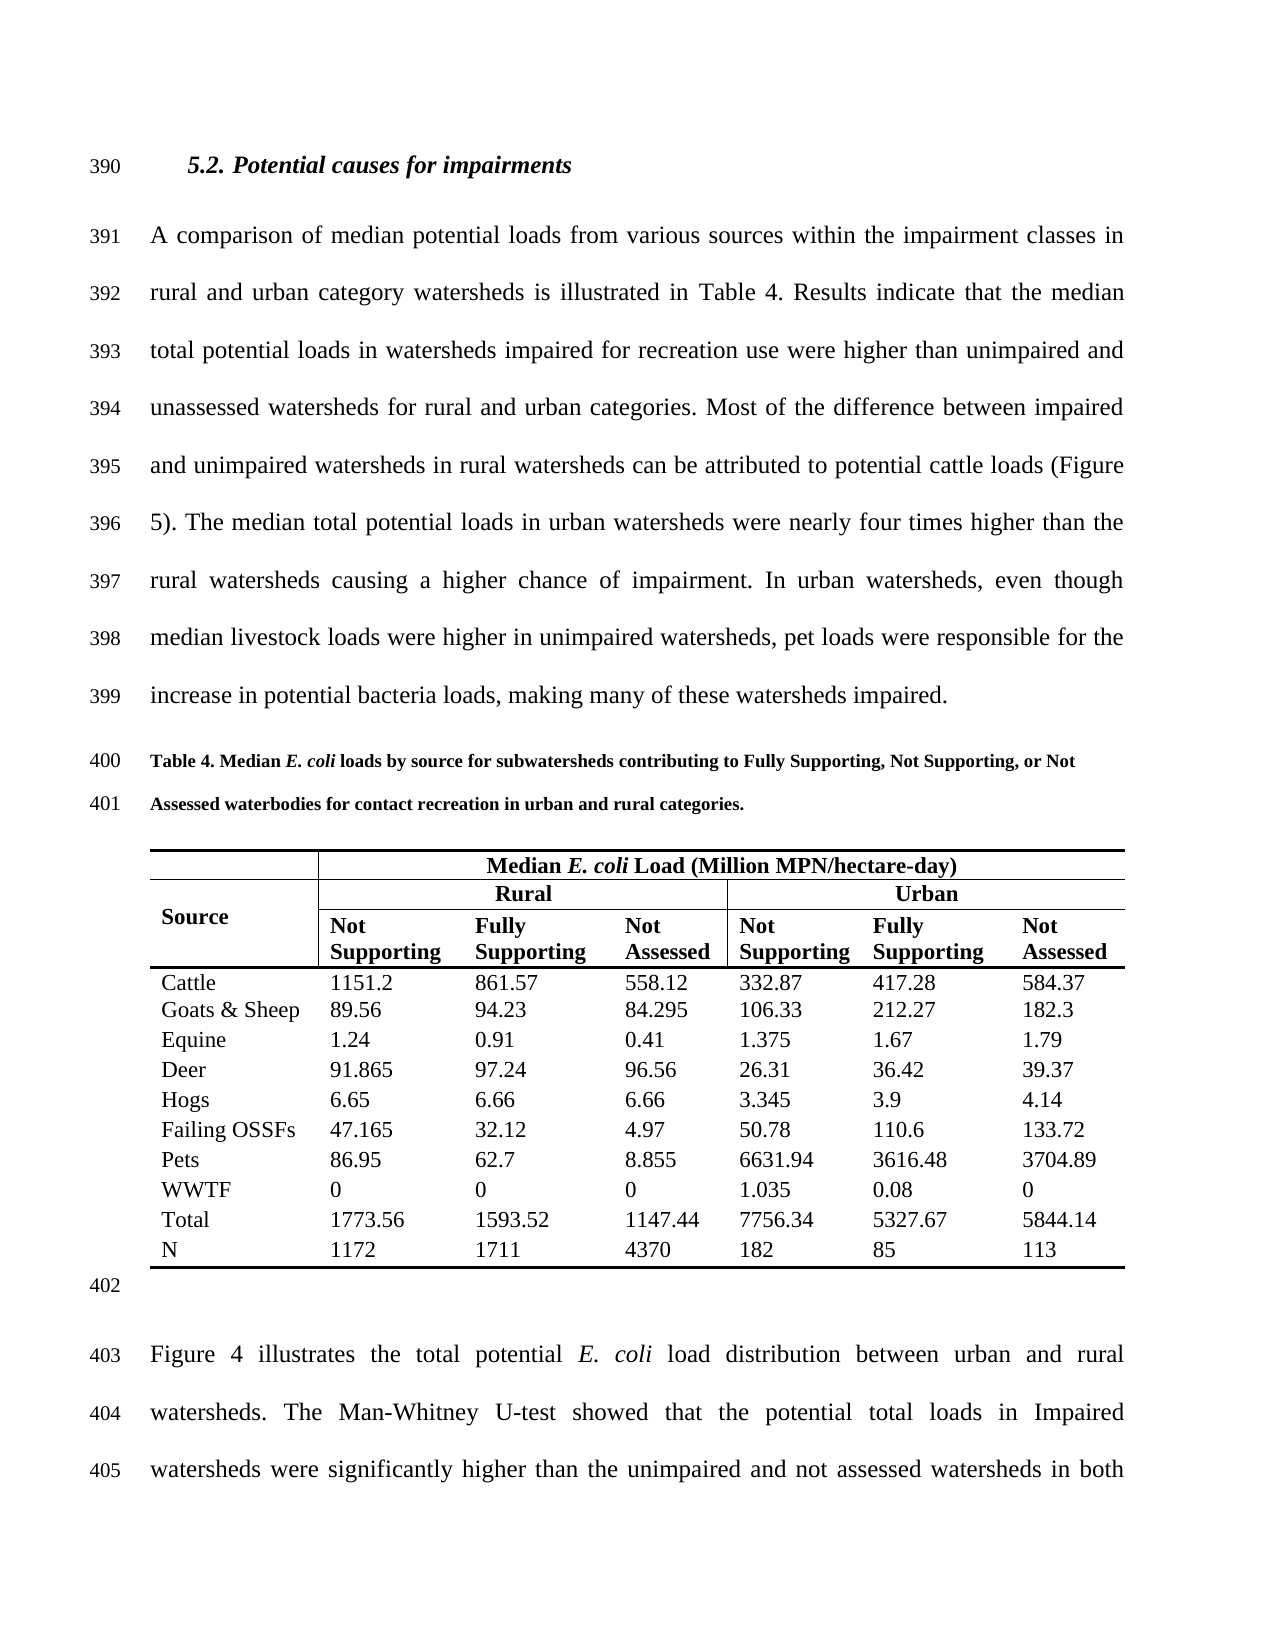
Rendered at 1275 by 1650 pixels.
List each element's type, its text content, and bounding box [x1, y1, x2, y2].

table_cell 6631.94 [728, 1146, 861, 1176]
table_cell 1172 [319, 1236, 464, 1266]
table_cell Hogs [150, 1086, 319, 1116]
table_cell 1147.44 [614, 1206, 728, 1236]
table_cell 96.56 [614, 1056, 728, 1086]
table_cell 3704.89 [1011, 1146, 1125, 1176]
table_cell 39.37 [1011, 1056, 1125, 1086]
table_cell Fully Supporting [861, 910, 1011, 966]
table_cell Not Assessed [1011, 910, 1125, 966]
table_cell 1.375 [728, 1026, 861, 1056]
table_cell 36.42 [861, 1056, 1011, 1086]
table_cell 0.08 [861, 1176, 1011, 1206]
table_cell 0 [614, 1176, 728, 1206]
list Potential causes for impairments [187, 150, 1125, 179]
table_cell 113 [1011, 1236, 1125, 1266]
table_cell 6.66 [614, 1086, 728, 1116]
table_cell 8.855 [614, 1146, 728, 1176]
table_cell 5844.14 [1011, 1206, 1125, 1236]
table_cell 1.67 [861, 1026, 1011, 1056]
table_cell Not Assessed [614, 910, 727, 966]
table_cell 1593.52 [464, 1206, 614, 1236]
table_cell 1711 [464, 1236, 614, 1266]
table_cell 417.28 [861, 969, 1011, 996]
table_cell 106.33 [728, 996, 861, 1026]
table_cell Cattle [150, 969, 319, 996]
table_header [150, 852, 318, 879]
text A comparison of median potential loads from various sources within the impairment classes in rural and urban category watersheds is illustrated in Table 4. Results indicate that the median total potential loads in watersheds impaired for recreation use were higher than unimpaired and unassessed watersheds for rural and urban categories. Most of the difference between impaired and unimpaired watersheds in rural watersheds can be attributed to potential cattle loads (Figure 5). The median total potential loads in urban watersheds were nearly four times higher than the rural watersheds causing a higher chance of impairment. In urban watersheds, even though median livestock loads were higher in unimpaired watersheds, pet loads were responsible for the increase in potential bacteria loads, making many of these watersheds impaired. [150, 220, 1125, 709]
table_cell Not Supporting [319, 910, 464, 966]
table_cell 1151.2 [319, 969, 464, 996]
table_cell 85 [861, 1236, 1011, 1266]
table_cell N [150, 1236, 319, 1266]
table_cell 3.9 [861, 1086, 1011, 1116]
table_cell 26.31 [728, 1056, 861, 1086]
table_cell 4.14 [1011, 1086, 1125, 1116]
table_cell 1.035 [728, 1176, 861, 1206]
table_cell 6.66 [464, 1086, 614, 1116]
table_cell 0.91 [464, 1026, 614, 1056]
table_cell Deer [150, 1056, 319, 1086]
table_cell 0 [464, 1176, 614, 1206]
table_cell Source [150, 880, 318, 966]
table_cell 861.57 [464, 969, 614, 996]
table_cell Goats & Sheep [150, 996, 319, 1026]
table_cell 4.97 [614, 1116, 728, 1146]
table_cell Not Supporting [728, 910, 861, 966]
table_cell 7756.34 [728, 1206, 861, 1236]
table_cell 50.78 [728, 1116, 861, 1146]
table_cell 182 [728, 1236, 861, 1266]
table_cell 133.72 [1011, 1116, 1125, 1146]
table_cell 4370 [614, 1236, 728, 1266]
table_cell 3616.48 [861, 1146, 1011, 1176]
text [150, 1339, 1125, 1483]
table_cell 94.23 [464, 996, 614, 1026]
table_cell 1.79 [1011, 1026, 1125, 1056]
table_cell 86.95 [319, 1146, 464, 1176]
text Table 4. Median E. coli loads by source for subwatersheds contributing to Fully Supporting, Not Supporting, or Not Assessed waterbodies for contact recreation in urban and rural categories. [150, 750, 1125, 815]
table_cell 62.7 [464, 1146, 614, 1176]
table_cell 584.37 [1011, 969, 1125, 996]
table_cell 47.165 [319, 1116, 464, 1146]
table_cell WWTF [150, 1176, 319, 1206]
table_cell 110.6 [861, 1116, 1011, 1146]
table_cell 558.12 [614, 969, 728, 996]
table_cell 0 [1011, 1176, 1125, 1206]
table_cell 0.41 [614, 1026, 728, 1056]
table_cell Failing OSSFs [150, 1116, 319, 1146]
table_cell 332.87 [728, 969, 861, 996]
table_cell 84.295 [614, 996, 728, 1026]
table_cell Equine [150, 1026, 319, 1056]
table_cell 212.27 [861, 996, 1011, 1026]
table_cell Rural [319, 880, 727, 909]
table_cell 182.3 [1011, 996, 1125, 1026]
table_cell 5327.67 [861, 1206, 1011, 1236]
table_cell 32.12 [464, 1116, 614, 1146]
table_cell Pets [150, 1146, 319, 1176]
table_cell Urban [728, 880, 1125, 909]
table_cell 0 [319, 1176, 464, 1206]
table_cell 89.56 [319, 996, 464, 1026]
table_cell Fully Supporting [464, 910, 614, 966]
table_cell Total [150, 1206, 319, 1236]
table_cell 97.24 [464, 1056, 614, 1086]
table_cell 1773.56 [319, 1206, 464, 1236]
table_cell 1.24 [319, 1026, 464, 1056]
table_cell 6.65 [319, 1086, 464, 1116]
table_header Median E. coli Load (Million MPN/hectare-day) [319, 852, 1125, 879]
table_cell 91.865 [319, 1056, 464, 1086]
table_cell 3.345 [728, 1086, 861, 1116]
